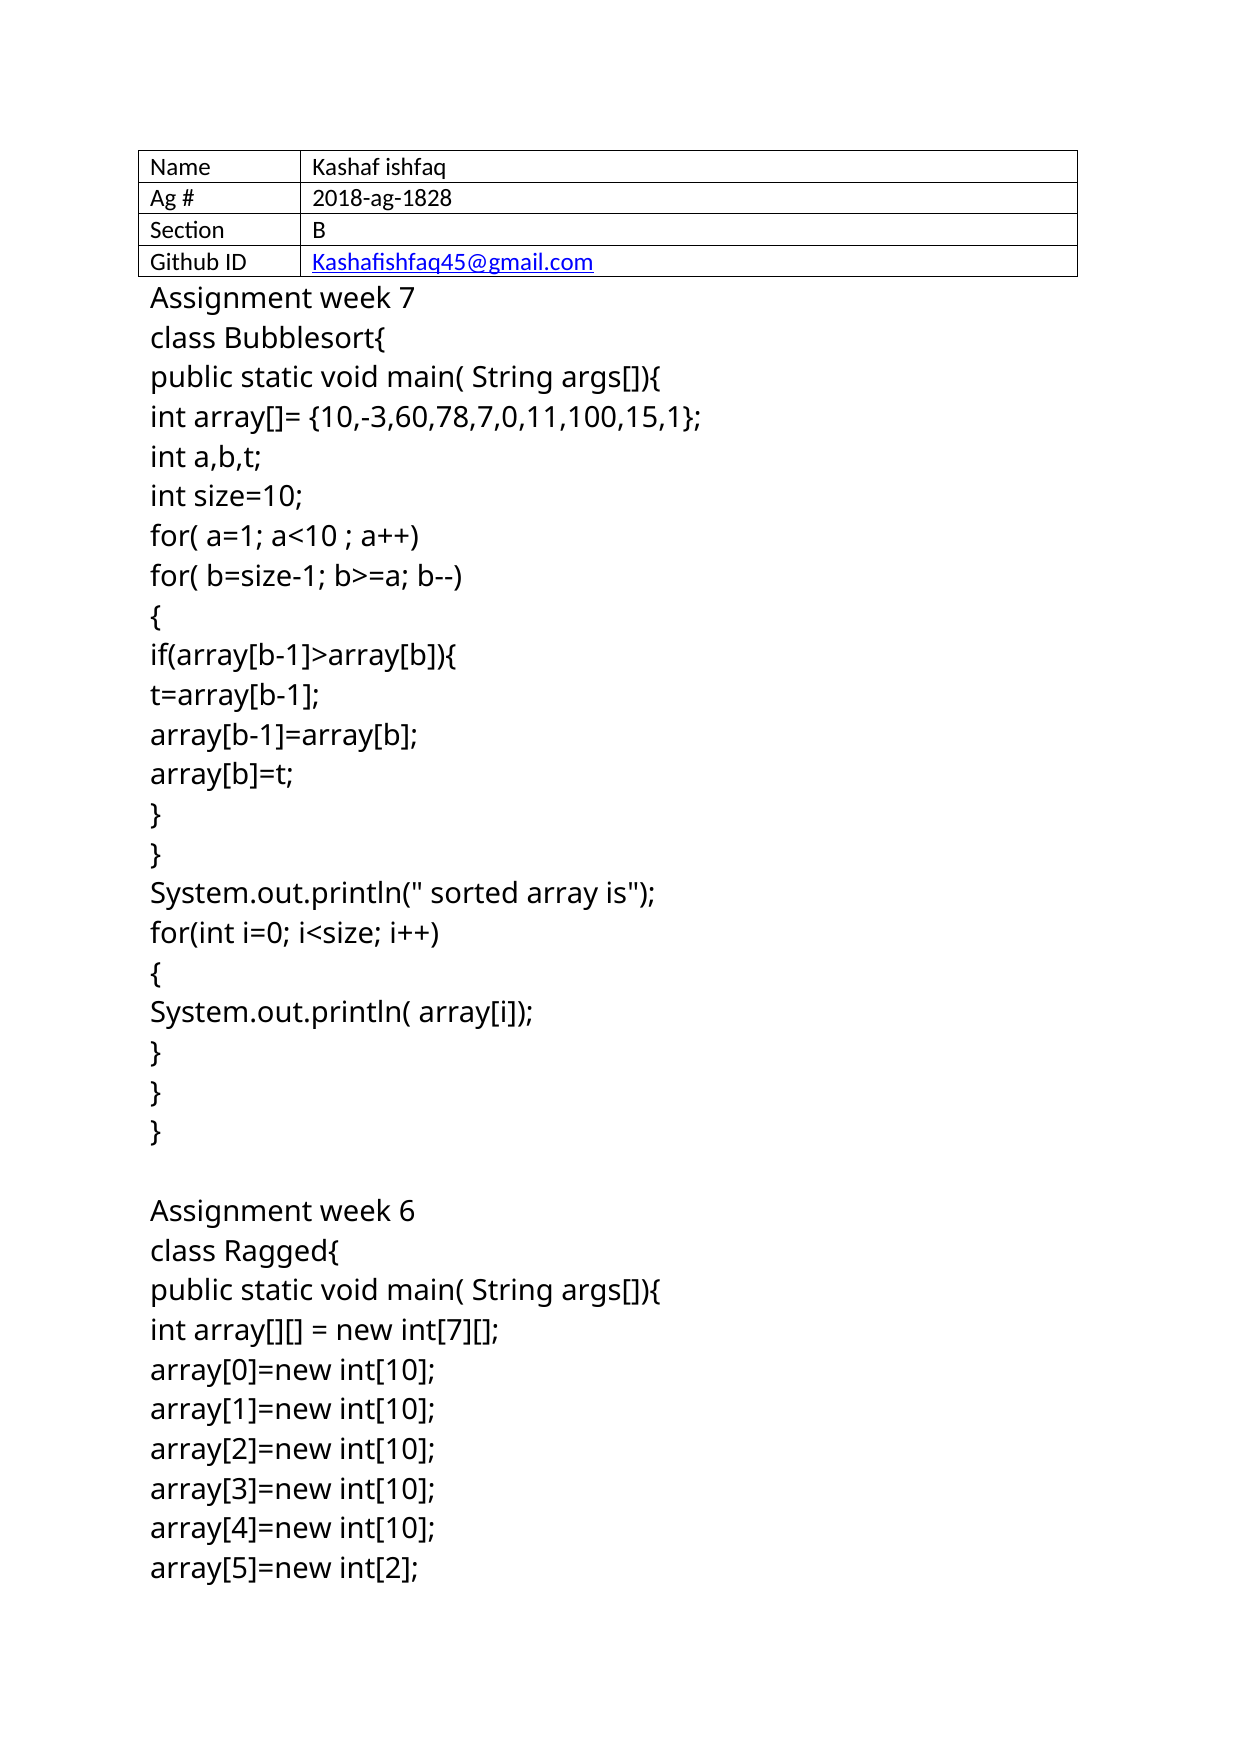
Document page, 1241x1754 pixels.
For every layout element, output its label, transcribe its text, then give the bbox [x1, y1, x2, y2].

text Assignment week 6 [150, 1190, 1090, 1230]
text if(array[b-1]>array[b]){ [150, 634, 1090, 674]
table_cell Ag # [139, 183, 300, 213]
text } [150, 1071, 1090, 1111]
text int array[]= {10,-3,60,78,7,0,11,100,15,1}; [150, 396, 1090, 436]
table_cell 2018-ag-1828 [301, 183, 1077, 213]
text for(int i=0; i<size; i++) [150, 912, 1090, 952]
text class Bubblesort{ [150, 317, 1090, 357]
text } [150, 1111, 1090, 1150]
table_cell Kashafishfaq45@gmail.com [301, 246, 1077, 276]
text class Ragged{ [150, 1230, 1090, 1269]
text Assignment week 7 [150, 277, 1090, 317]
text array[b-1]=array[b]; [150, 714, 1090, 753]
text array[0]=new int[10]; [150, 1349, 1090, 1388]
text public static void main( String args[]){ [150, 357, 1090, 396]
text { [150, 952, 1090, 992]
text for( a=1; a<10 ; a++) [150, 515, 1090, 555]
text int size=10; [150, 476, 1090, 515]
text int array[][] = new int[7][]; [150, 1309, 1090, 1349]
text { [150, 595, 1090, 634]
text } [150, 1031, 1090, 1071]
table_cell Github ID [139, 246, 300, 276]
text } [150, 793, 1090, 833]
text array[2]=new int[10]; [150, 1428, 1090, 1468]
text array[1]=new int[10]; [150, 1388, 1090, 1428]
text array[4]=new int[10]; [150, 1508, 1090, 1547]
text int a,b,t; [150, 436, 1090, 476]
text array[3]=new int[10]; [150, 1468, 1090, 1508]
text for( b=size-1; b>=a; b--) [150, 555, 1090, 595]
text System.out.println(" sorted array is"); [150, 873, 1090, 912]
table_cell Section [139, 214, 300, 245]
table_header Name [139, 151, 300, 182]
text array[b]=t; [150, 753, 1090, 793]
text array[5]=new int[2]; [150, 1547, 1090, 1587]
text t=array[b-1]; [150, 674, 1090, 714]
text System.out.println( array[i]); [150, 992, 1090, 1031]
table_cell B [301, 214, 1077, 245]
text } [150, 833, 1090, 873]
text public static void main( String args[]){ [150, 1269, 1090, 1309]
table_header Kashaf ishfaq [301, 151, 1077, 182]
